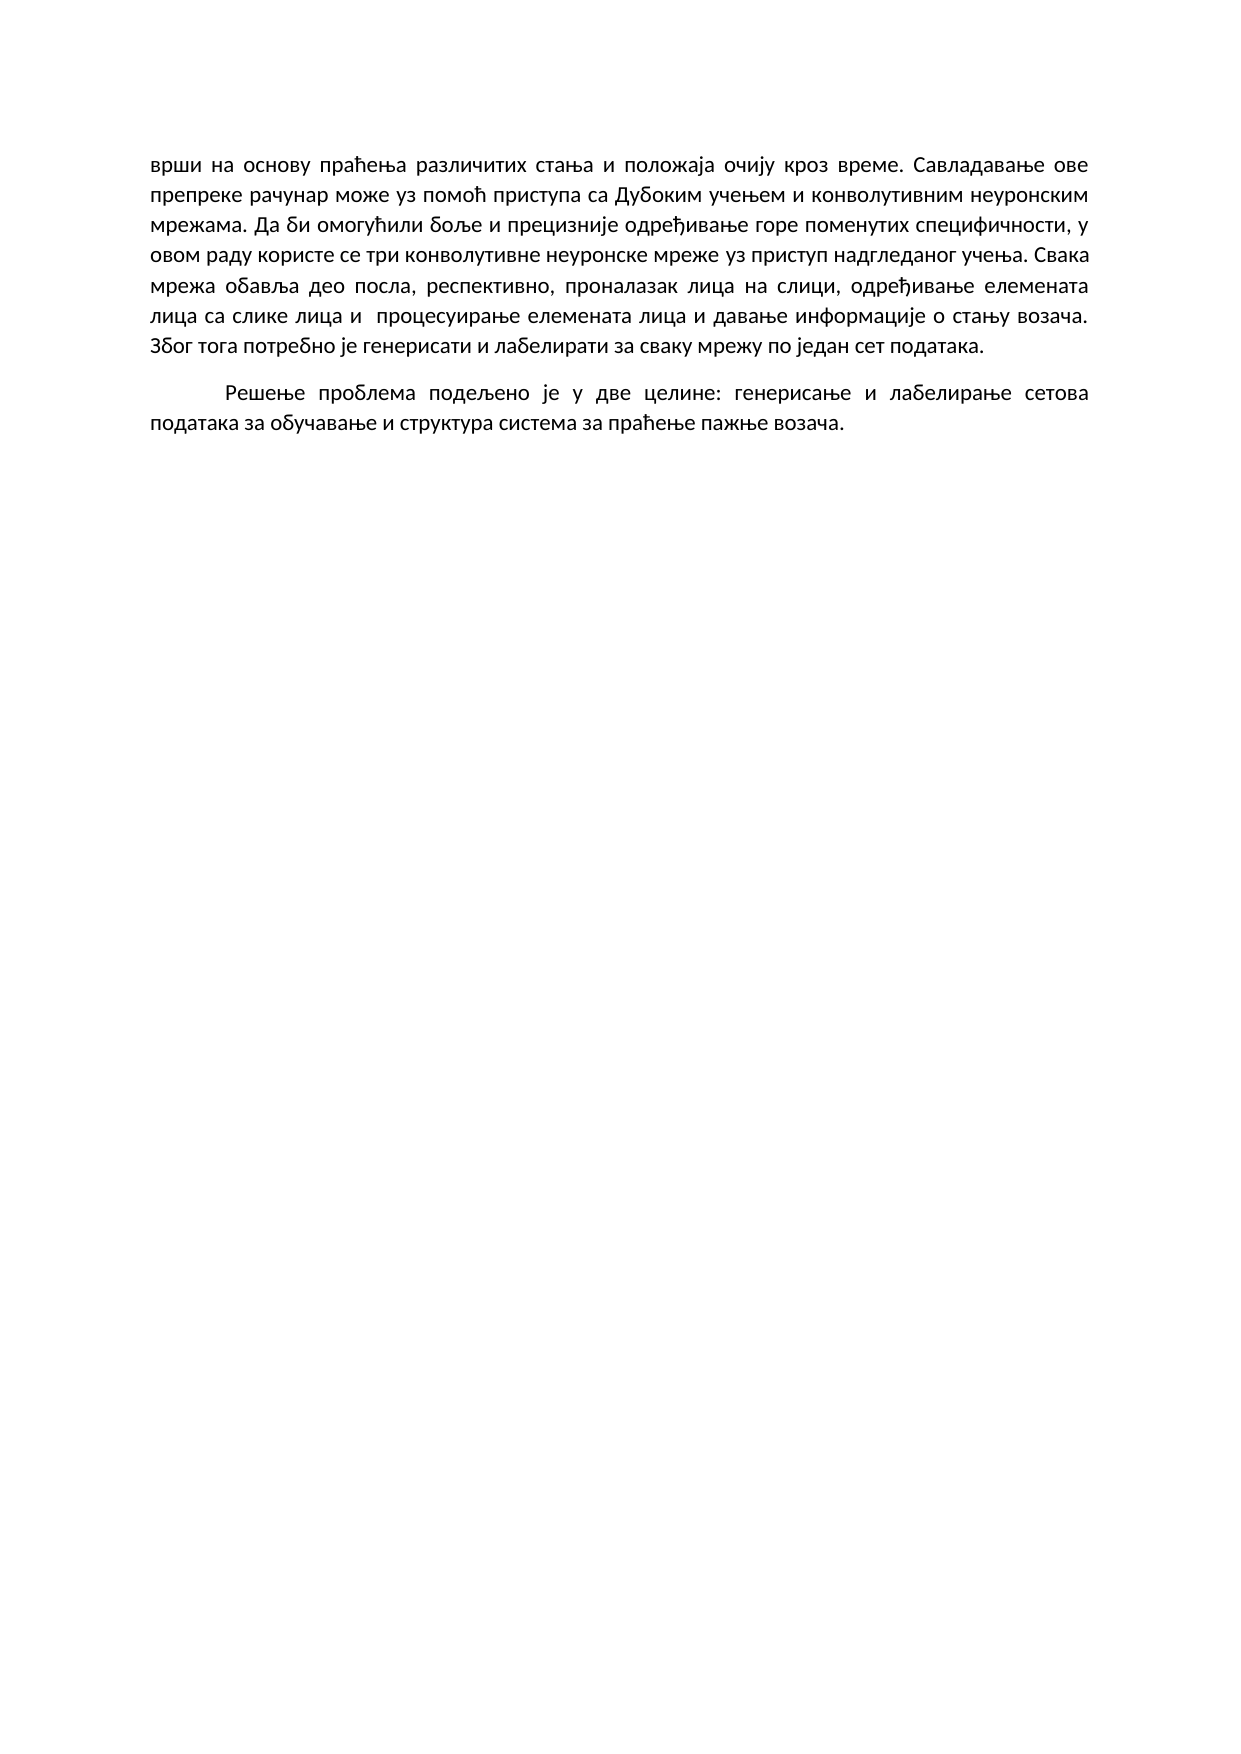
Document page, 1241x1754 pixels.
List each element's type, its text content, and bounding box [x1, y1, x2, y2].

text Решење проблема подељено је у две целине: генерисање и лабелирање сетова података за обучавање и структура система за праћење пажње возача. [150, 378, 1090, 436]
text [150, 150, 1090, 359]
